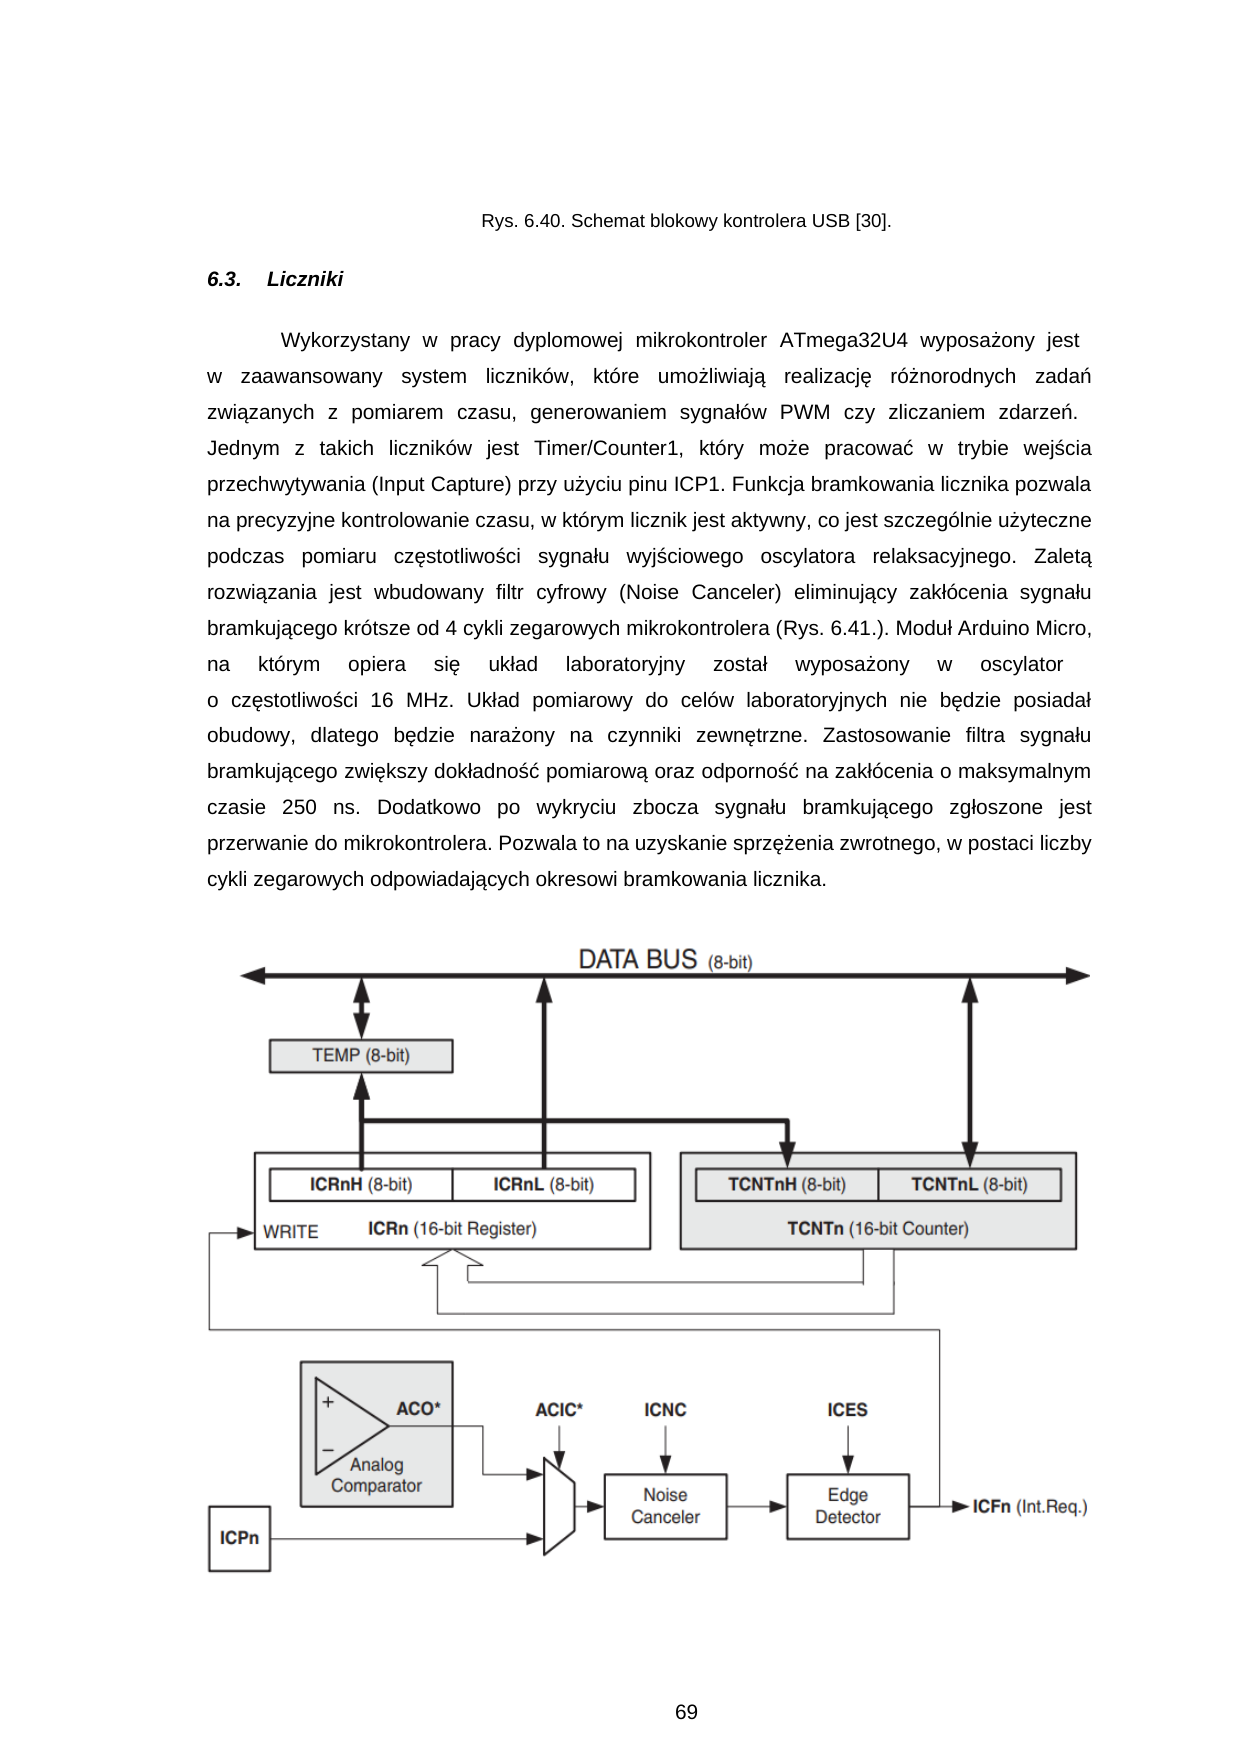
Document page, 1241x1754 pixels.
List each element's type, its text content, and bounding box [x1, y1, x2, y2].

picture [206, 937, 1090, 1579]
subtitle Liczniki [207, 267, 1092, 291]
